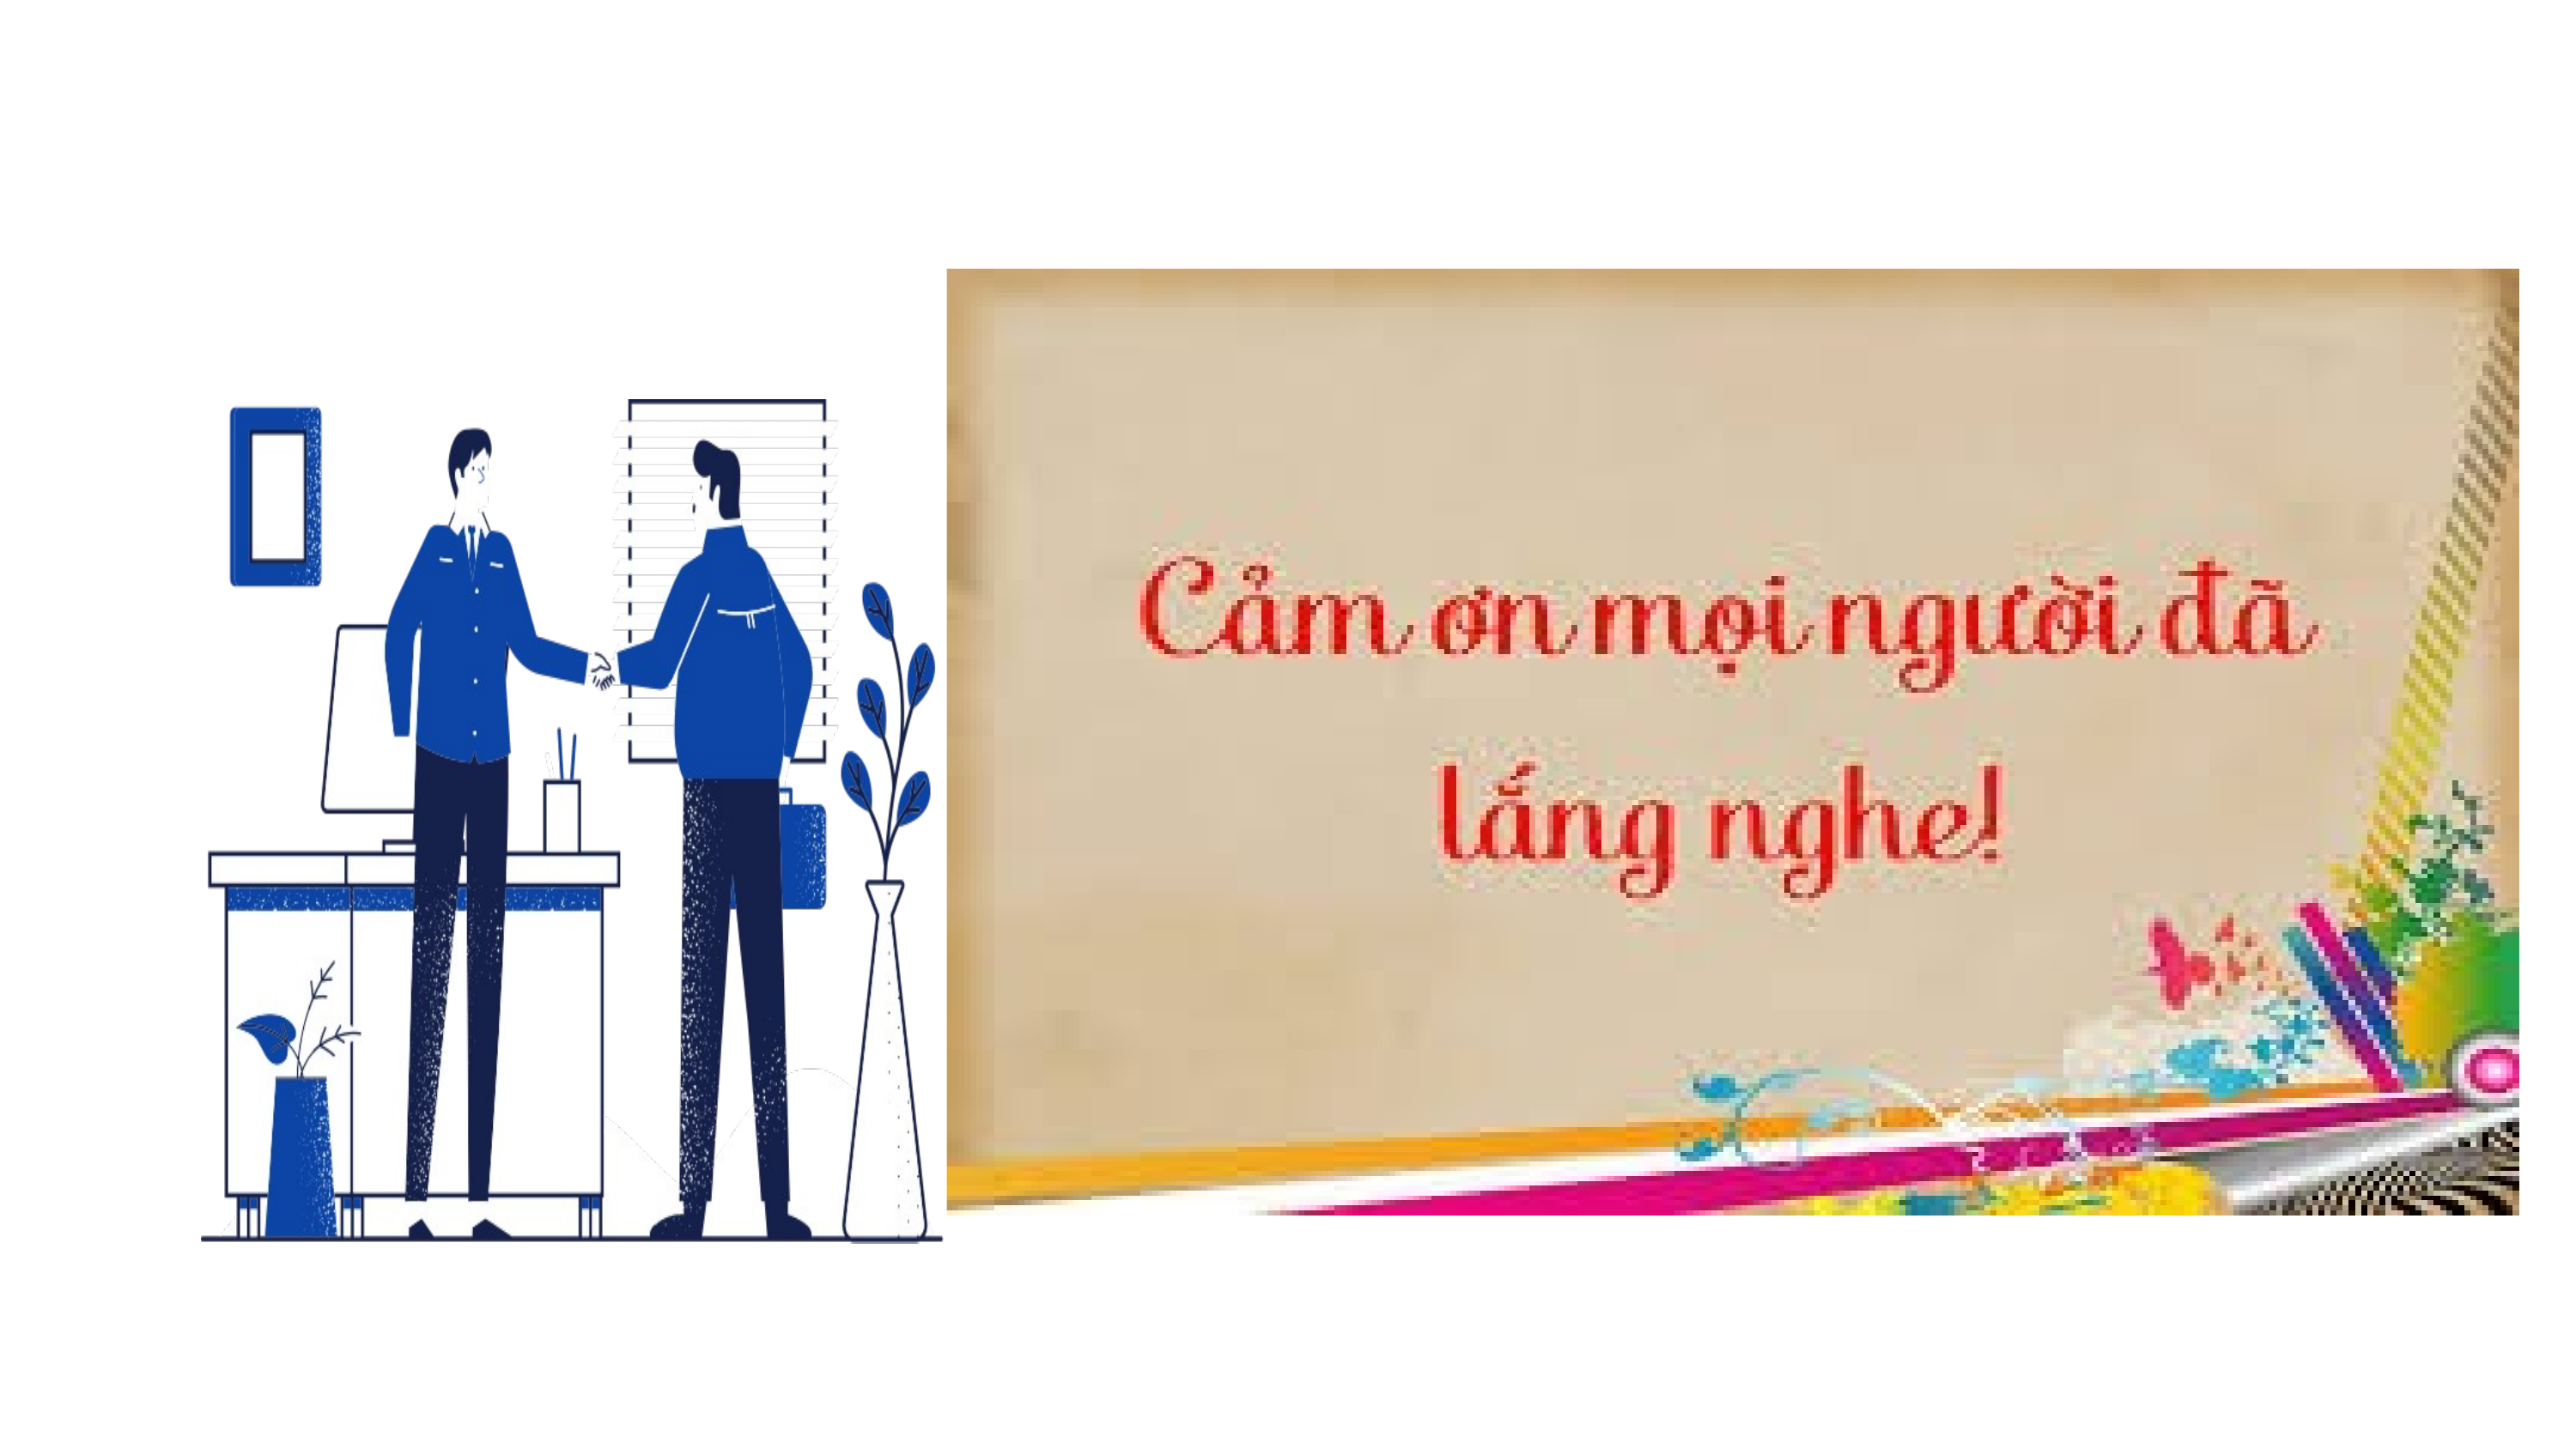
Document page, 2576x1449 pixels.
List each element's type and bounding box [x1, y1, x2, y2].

picture [201, 269, 2519, 1244]
